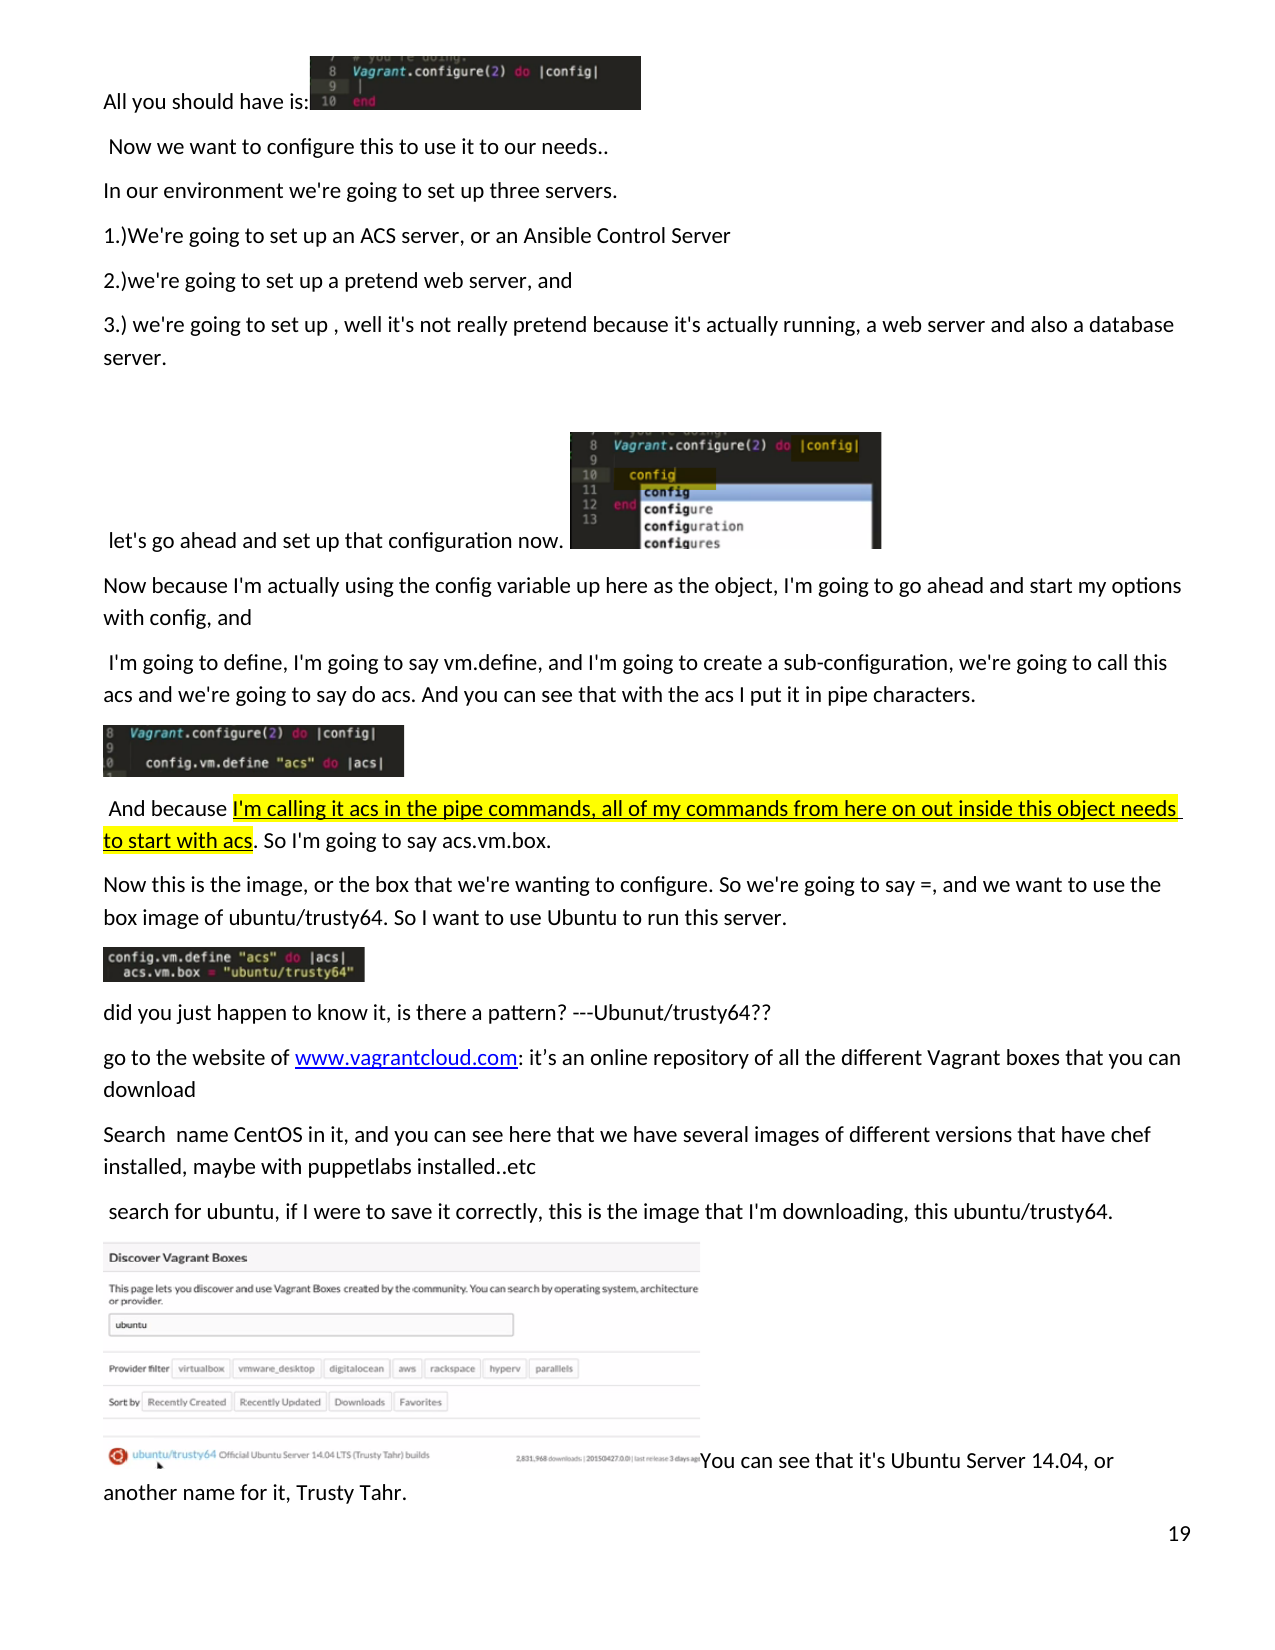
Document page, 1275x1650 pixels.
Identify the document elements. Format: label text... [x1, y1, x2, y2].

text Search name CentOS in it, and you can see here that we have several images of different versions that have chef installed, maybe with puppetlabs installed..etc [103, 1120, 1191, 1180]
text Now because I'm actually using the config variable up here as the object, I'm going to go ahead and start my options with config, and [103, 571, 1191, 631]
text In our environment we're going to set up three servers. [103, 176, 1191, 204]
text And because I'm calling it acs in the pipe commands, all of my commands from here on out inside this object needs to start with acs. So I'm going to say acs.vm.box. [103, 794, 1191, 854]
text go to the website of www.vagrantcloud.com: it’s an online repository of all the different Vagrant boxes that you can download [103, 1043, 1191, 1103]
text search for ubuntu, if I were to save it correctly, this is the image that I'm downloading, this ubuntu/trusty64. [103, 1197, 1191, 1225]
picture [309, 56, 641, 110]
text I'm going to define, I'm going to say vm.define, and I'm going to create a sub-configuration, we're going to call this acs and we're going to say do acs. And you can see that with the acs I put it in pipe characters. [103, 648, 1191, 708]
text 3.) we're going to set up , well it's not really pretend because it's actually running, a web server and also a database server. [103, 311, 1191, 371]
picture [103, 1241, 700, 1469]
picture [103, 725, 405, 777]
picture [570, 432, 882, 549]
text did you just happen to know it, is there a pattern? ---Ubunut/trusty64?? [103, 998, 1191, 1026]
text Now we want to configure this to use it to our needs.. [103, 132, 1191, 160]
text Now this is the image, or the box that we're wanting to configure. So we're going to say =, and we want to use the box image of ubuntu/trusty64. So I want to use Ubuntu to run this server. [103, 871, 1191, 931]
picture [103, 947, 365, 982]
text 2.)we're going to set up a pretend web server, and [103, 266, 1191, 294]
text 1.)We're going to set up an ACS server, or an Ansible Control Server [103, 221, 1191, 249]
